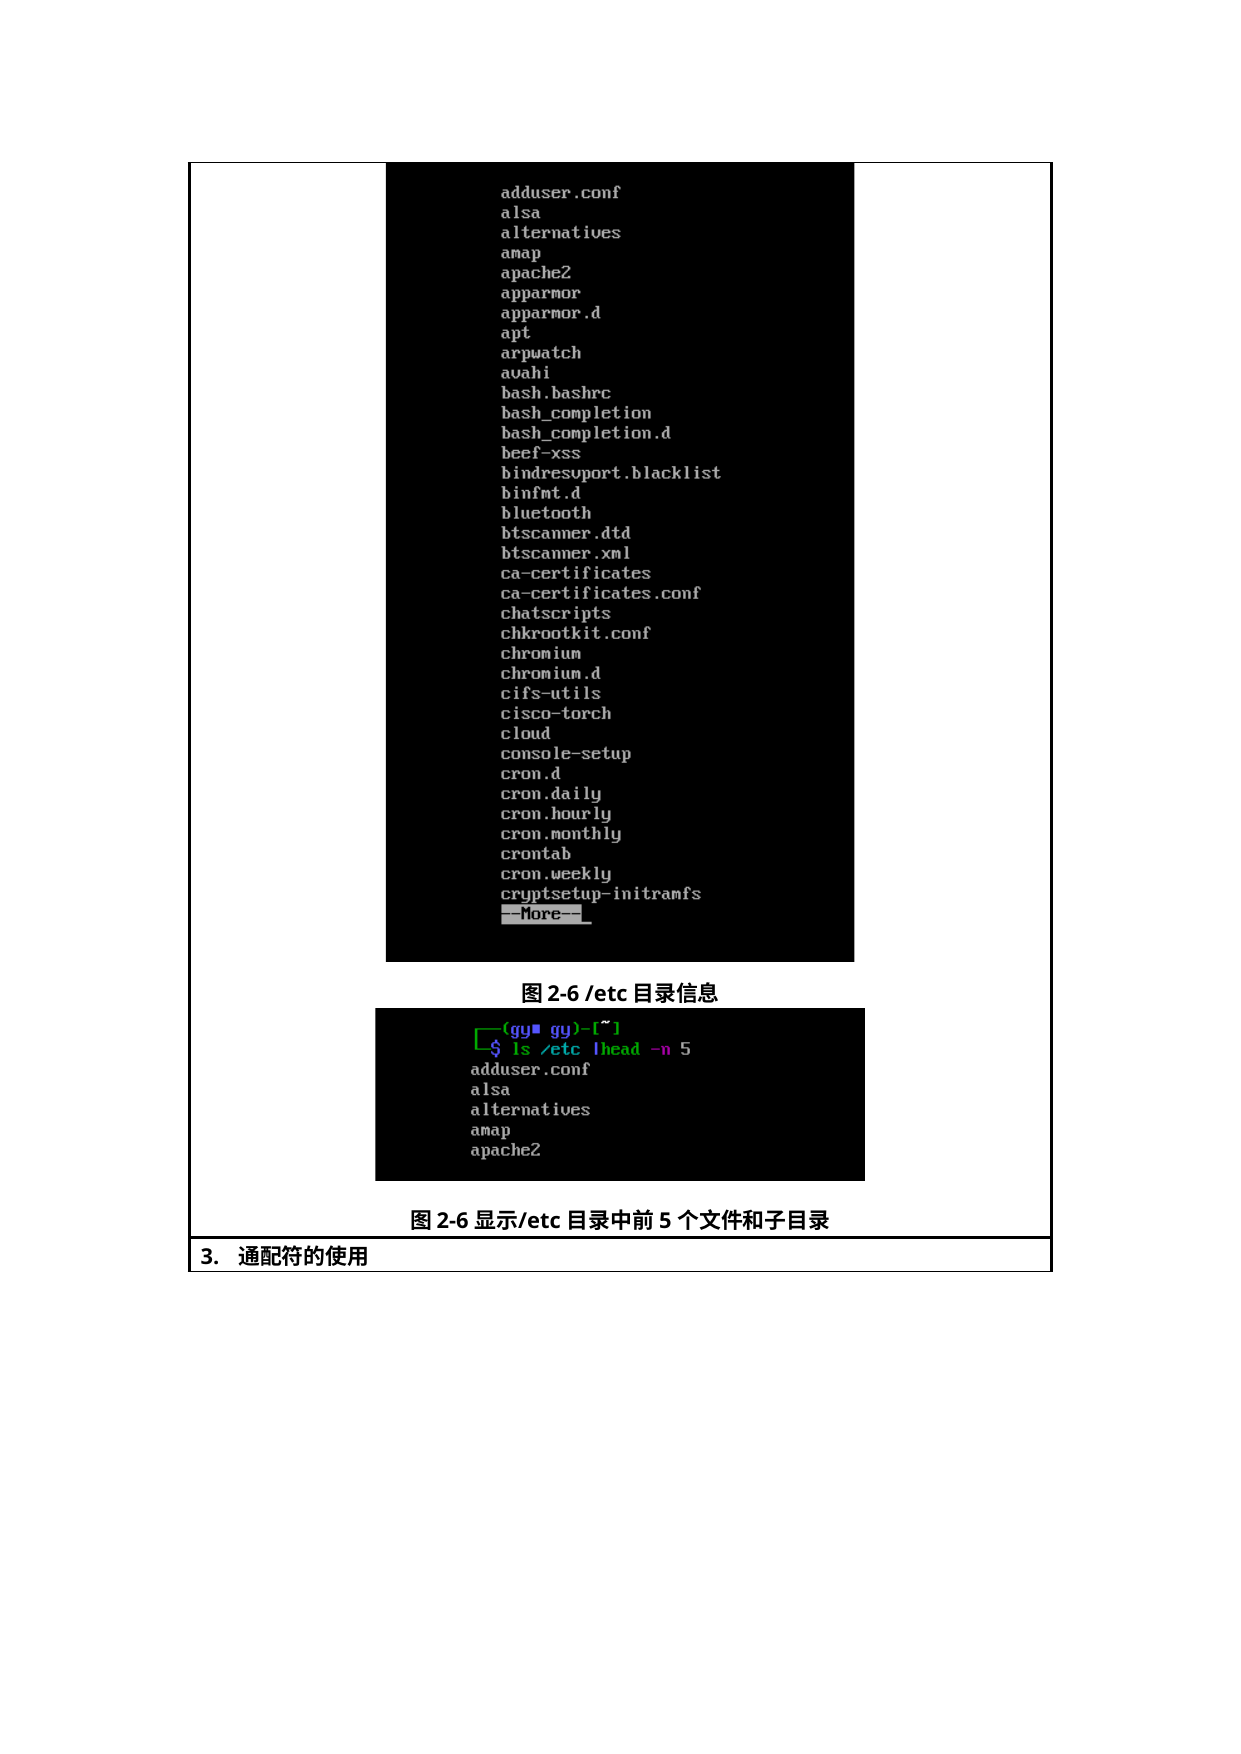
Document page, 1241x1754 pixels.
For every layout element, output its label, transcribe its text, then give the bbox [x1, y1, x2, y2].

table_cell 图2-1 查看当前目录 图2-2 创建文本文件 图2-3 增加文件内容 图2-4 统计文件结果 图2-5 文件合并 图2-6 /etc目录信息 图2-6 显示/etc 目录中前 5 个文件和子目录 [191, 163, 1050, 1236]
picture [385, 163, 855, 962]
picture [375, 1008, 865, 1181]
table_cell 通配符的使用 [191, 1239, 1050, 1271]
